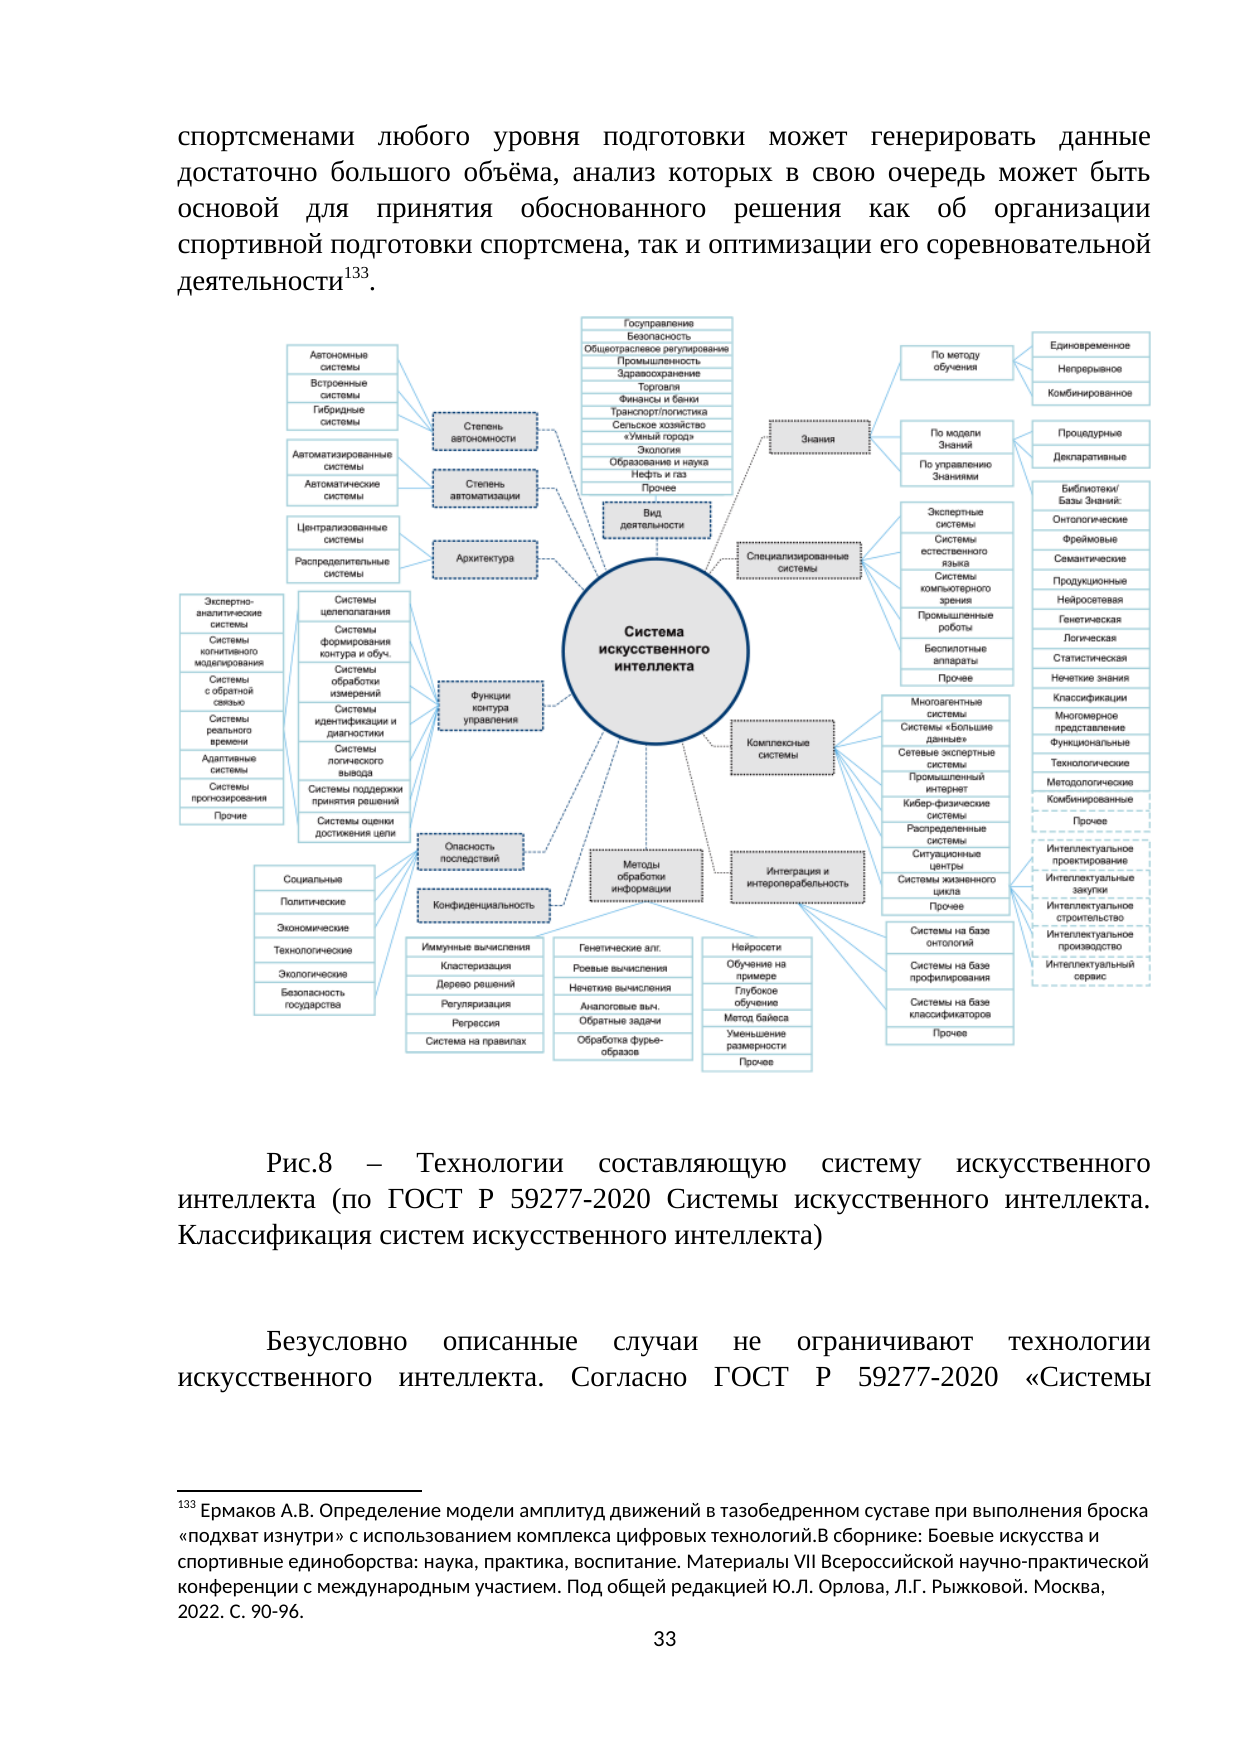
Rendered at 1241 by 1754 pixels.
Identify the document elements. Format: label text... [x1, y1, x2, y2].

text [177, 118, 1152, 296]
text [177, 1323, 1152, 1393]
picture [177, 315, 1152, 1074]
text Рис.8 – Технологии составляющую систему искусственного интеллекта (по ГОСТ Р 59277-2020 Системы искусственного интеллекта. Классификация систем искусственного интеллекта) [177, 1145, 1152, 1251]
